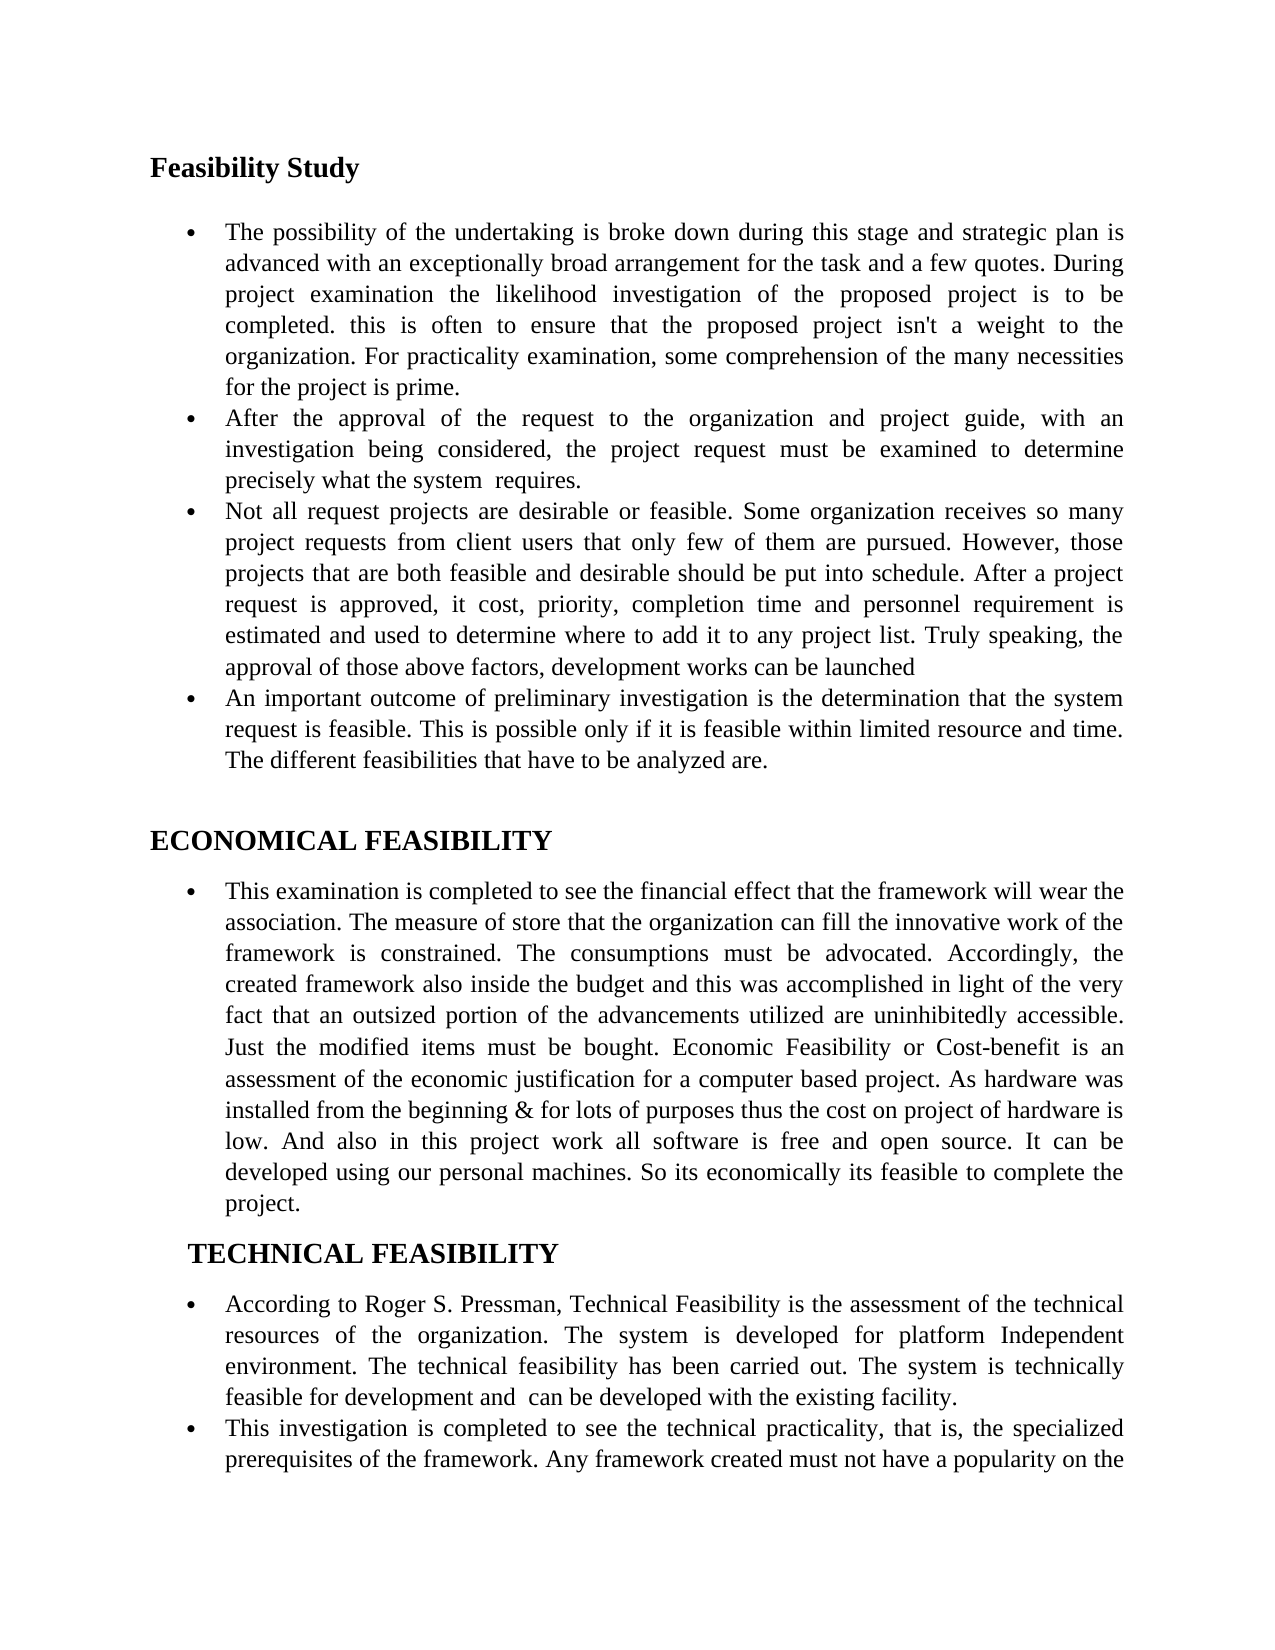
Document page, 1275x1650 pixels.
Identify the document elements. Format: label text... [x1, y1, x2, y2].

list Not all request projects are desirable or feasible. Some organization receives so many project requests from client users that only few of them are pursued. However, those projects that are both feasible and desirable should be put into schedule. After a project request is approved, it cost, priority, completion time and personnel requirement is estimated and used to determine where to add it to any project list. Truly speaking, the approval of those above factors, development works can be launched [187, 496, 1125, 680]
list According to Roger S. Pressman, Technical Feasibility is the assessment of the technical resources of the organization. The system is developed for platform Independent environment. The technical feasibility has been carried out. The system is technically feasible for development and can be developed with the existing facility. [187, 1289, 1125, 1411]
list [187, 1413, 1125, 1473]
list This examination is completed to see the financial effect that the framework will wear the association. The measure of store that the organization can fill the innovative work of the framework is constrained. The consumptions must be advocated. Accordingly, the created framework also inside the budget and this was accomplished in light of the very fact that an outsized portion of the advancements utilized are uninhibitedly accessible. Just the modified items must be bought. Economic Feasibility or Cost-benefit is an assessment of the economic justification for a computer based project. As hardware was installed from the beginning & for lots of purposes thus the cost on project of hardware is low. And also in this project work all software is free and open source. It can be developed using our personal machines. So its economically its feasible to complete the project. [187, 876, 1125, 1217]
list The possibility of the undertaking is broke down during this stage and strategic plan is advanced with an exceptionally broad arrangement for the task and a few quotes. During project examination the likelihood investigation of the proposed project is to be completed. this is often to ensure that the proposed project isn't a weight to the organization. For practicality examination, some comprehension of the many necessities for the project is prime. [187, 217, 1125, 401]
list An important outcome of preliminary investigation is the determination that the system request is feasible. This is possible only if it is feasible within limited resource and time. The different feasibilities that have to be analyzed are. [187, 683, 1125, 773]
list After the approval of the request to the organization and project guide, with an investigation being considered, the project request must be examined to determine precisely what the system requires. [187, 403, 1125, 494]
text Feasibility Study [150, 150, 1125, 183]
text ECONOMICAL FEASIBILITY [150, 823, 1125, 857]
text TECHNICAL FEASIBILITY [187, 1236, 1125, 1270]
